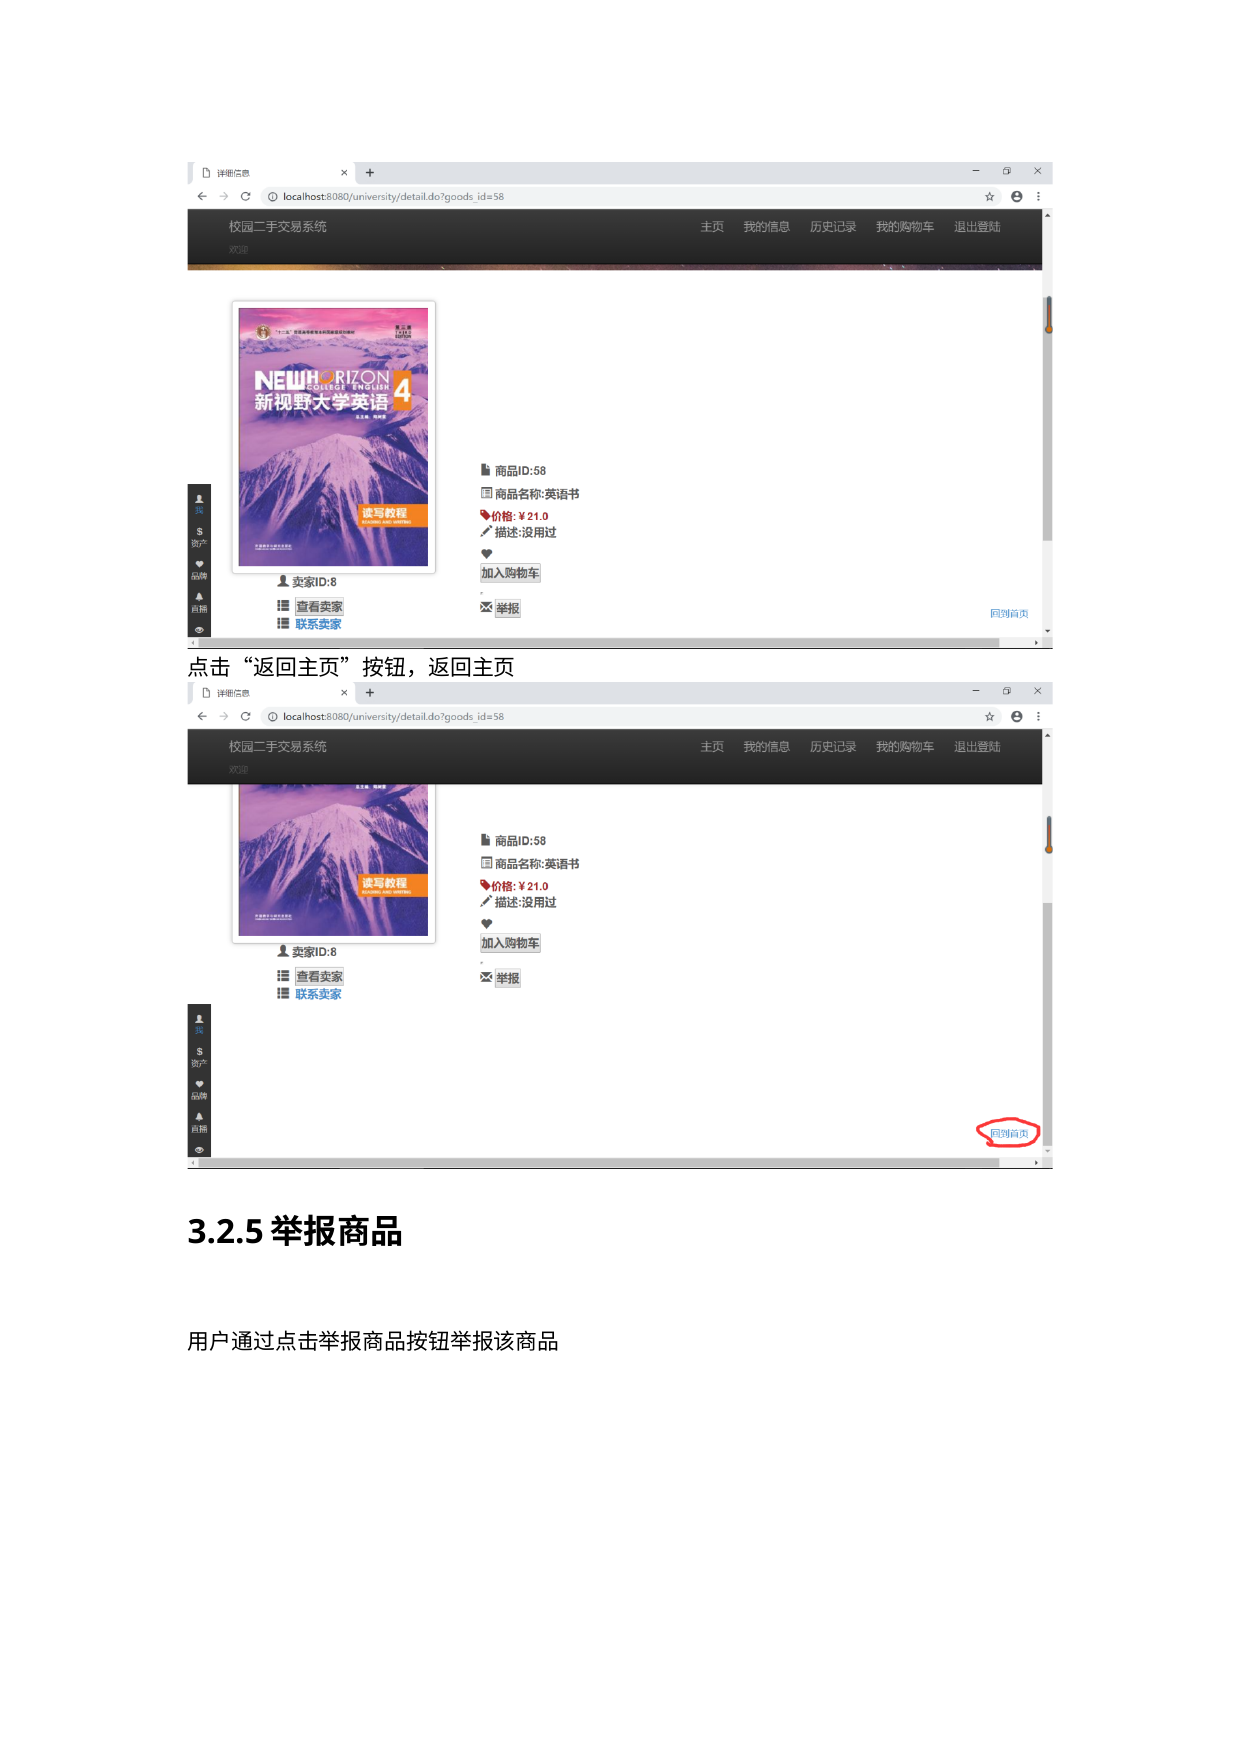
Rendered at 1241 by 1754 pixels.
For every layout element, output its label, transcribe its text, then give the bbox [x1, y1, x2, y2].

picture [187, 162, 1053, 649]
picture [187, 682, 1053, 1169]
text 用户通过点击举报商品按钮举报该商品 [187, 1324, 1053, 1356]
text 点击“返回主页”按钮，返回主页 [187, 649, 1053, 682]
subtitle 3.2.5举报商品 [187, 1197, 1053, 1262]
